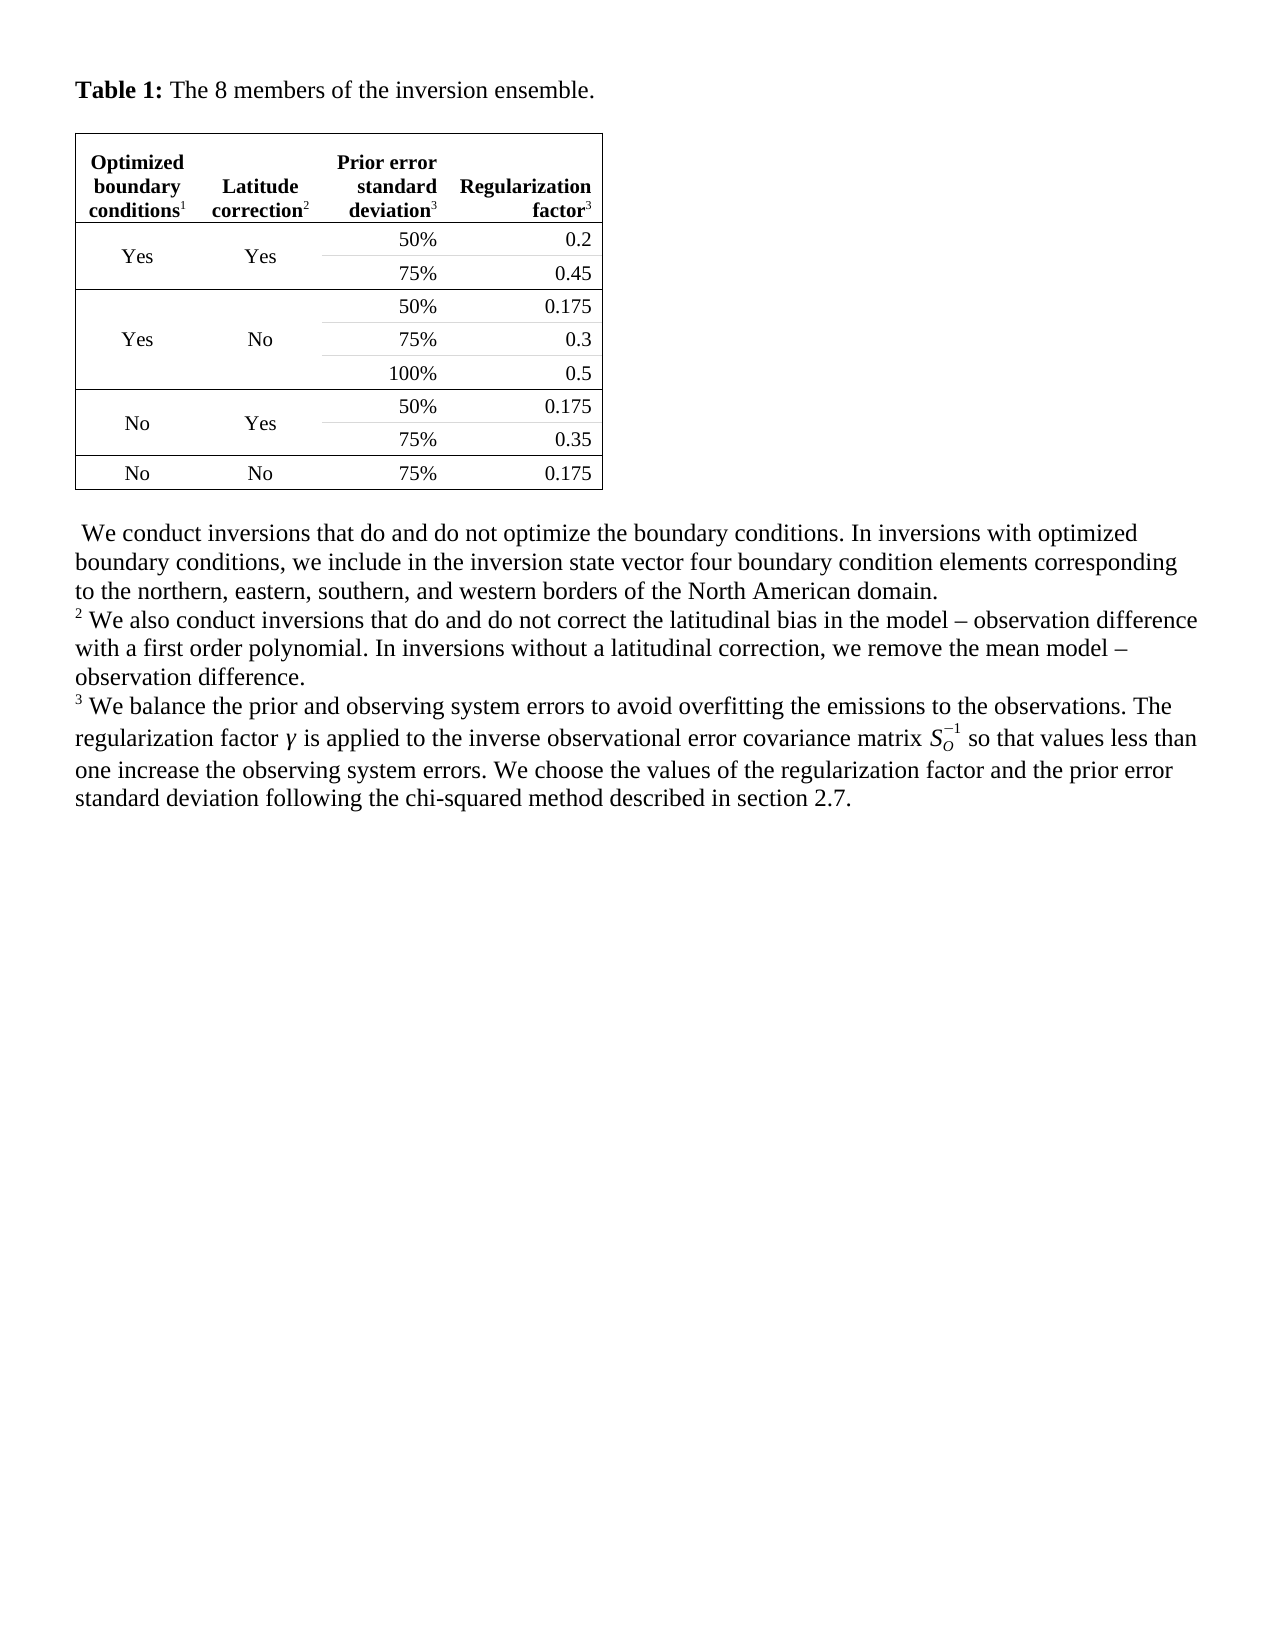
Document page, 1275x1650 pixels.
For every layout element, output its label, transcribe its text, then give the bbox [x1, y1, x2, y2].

table_cell Yes [76, 223, 199, 289]
table_cell 50% [322, 290, 448, 322]
table_cell 75% [322, 423, 448, 455]
table_cell 100% [322, 356, 448, 389]
text We conduct inversions that do and do not optimize the boundary conditions. In inversions with optimized boundary conditions, we include in the inversion state vector four boundary condition elements corresponding to the northern, eastern, southern, and western borders of the North American domain. [75, 518, 1200, 605]
text 2 We also conduct inversions that do and do not correct the latitudinal bias in the model – observation difference with a first order polynomial. In inversions without a latitudinal correction, we remove the mean model – observation difference. [75, 605, 1200, 691]
table_header Latitude correction2 [199, 134, 322, 222]
table_cell No [76, 390, 199, 455]
table_cell Yes [199, 390, 322, 455]
table_cell No [199, 290, 322, 389]
table_cell 75% [322, 256, 448, 289]
table_cell 0.45 [448, 256, 602, 289]
text 3 We balance the prior and observing system errors to avoid overfitting the emissions to the observations. The regularization factor is applied to the inverse observational error covariance matrix so that values less than one increase the observing system errors. We choose the values of the regularization factor and the prior error standard deviation following the chi-squared method described in section 2.7. [75, 691, 1200, 812]
table_cell 0.2 [448, 223, 602, 255]
table_cell No [199, 456, 322, 489]
table_cell 0.35 [448, 423, 602, 455]
table_cell Yes [76, 290, 199, 389]
table_cell 0.175 [448, 390, 602, 422]
table_header Optimized boundary conditions1 [76, 134, 199, 222]
table_header Regularization factor3 [448, 134, 602, 222]
table_cell 50% [322, 390, 448, 422]
table_cell 0.175 [448, 290, 602, 322]
table_cell Yes [199, 223, 322, 289]
table_cell 75% [322, 456, 448, 489]
table_cell 0.3 [448, 323, 602, 355]
table_header Prior error standard deviation3 [322, 134, 448, 222]
table_cell 0.5 [448, 356, 602, 389]
table_cell 50% [322, 223, 448, 255]
table_cell No [76, 456, 199, 489]
text Table 1: The 8 members of the inversion ensemble. [75, 75, 1200, 104]
table_cell 75% [322, 323, 448, 355]
table_cell 0.175 [448, 456, 602, 489]
